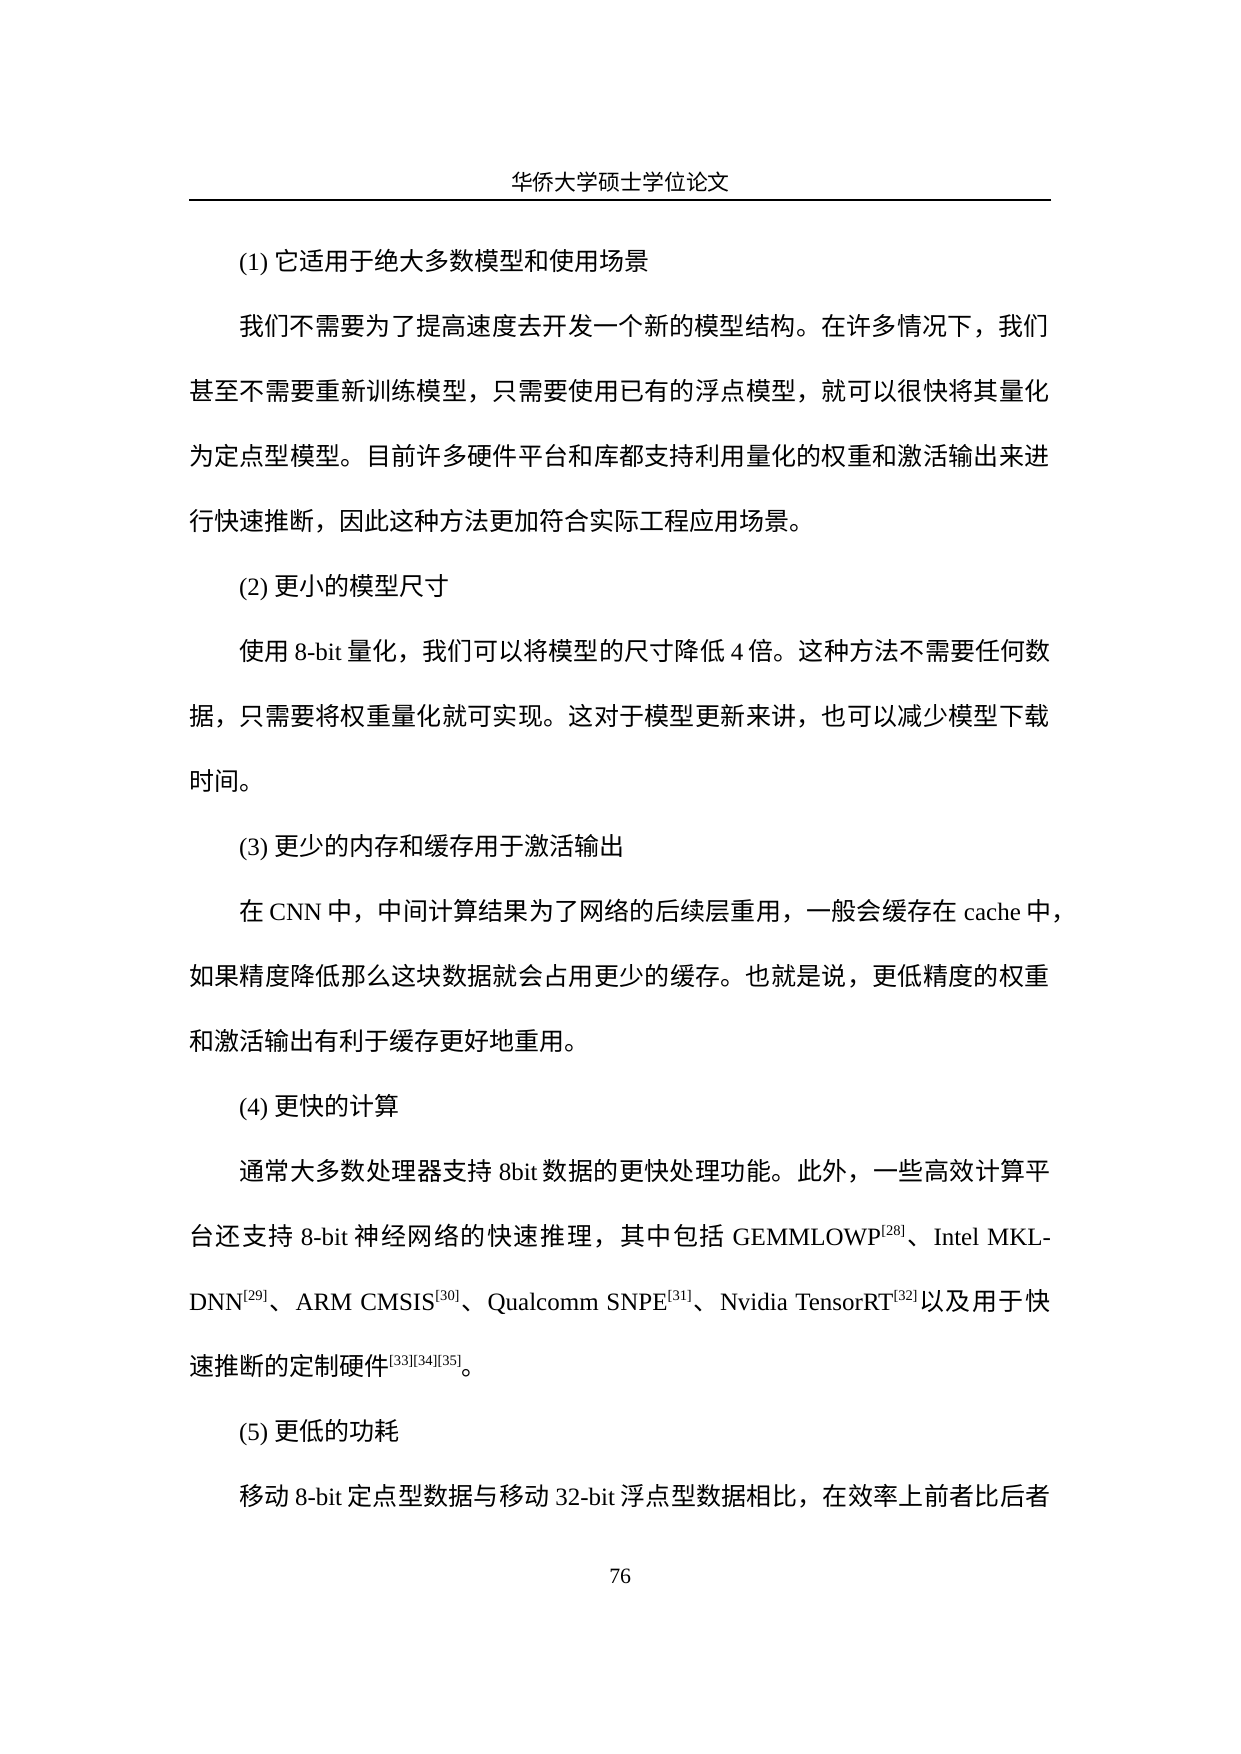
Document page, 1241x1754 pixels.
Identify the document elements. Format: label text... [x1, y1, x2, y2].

text (2) 更小的模型尺寸 [189, 552, 1051, 617]
text (3) 更少的内存和缓存用于激活输出 [189, 812, 1051, 877]
text 通常大多数处理器支持8bit数据的更快处理功能。此外，一些高效计算平台还支持8-bit神经网络的快速推理，其中包括GEMMLOWP[28]、Intel MKL-DNN[29]、ARM CMSIS[30]、Qualcomm SNPE[31]、Nvidia TensorRT[32]以及用于快速推断的定制硬件[33][34][35]。 [189, 1137, 1051, 1397]
text (1) 它适用于绝大多数模型和使用场景 [189, 227, 1051, 292]
text 在CNN中，中间计算结果为了网络的后续层重用，一般会缓存在cache中，如果精度降低那么这块数据就会占用更少的缓存。也就是说，更低精度的权重和激活输出有利于缓存更好地重用。 [189, 877, 1051, 1072]
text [189, 1462, 1051, 1527]
text 使用8-bit量化，我们可以将模型的尺寸降低4倍。这种方法不需要任何数据，只需要将权重量化就可实现。这对于模型更新来讲，也可以减少模型下载时间。 [189, 617, 1051, 812]
text 我们不需要为了提高速度去开发一个新的模型结构。在许多情况下，我们甚至不需要重新训练模型，只需要使用已有的浮点模型，就可以很快将其量化为定点型模型。目前许多硬件平台和库都支持利用量化的权重和激活输出来进行快速推断，因此这种方法更加符合实际工程应用场景。 [189, 292, 1051, 552]
text (4) 更快的计算 [189, 1072, 1051, 1137]
text (5) 更低的功耗 [189, 1397, 1051, 1462]
